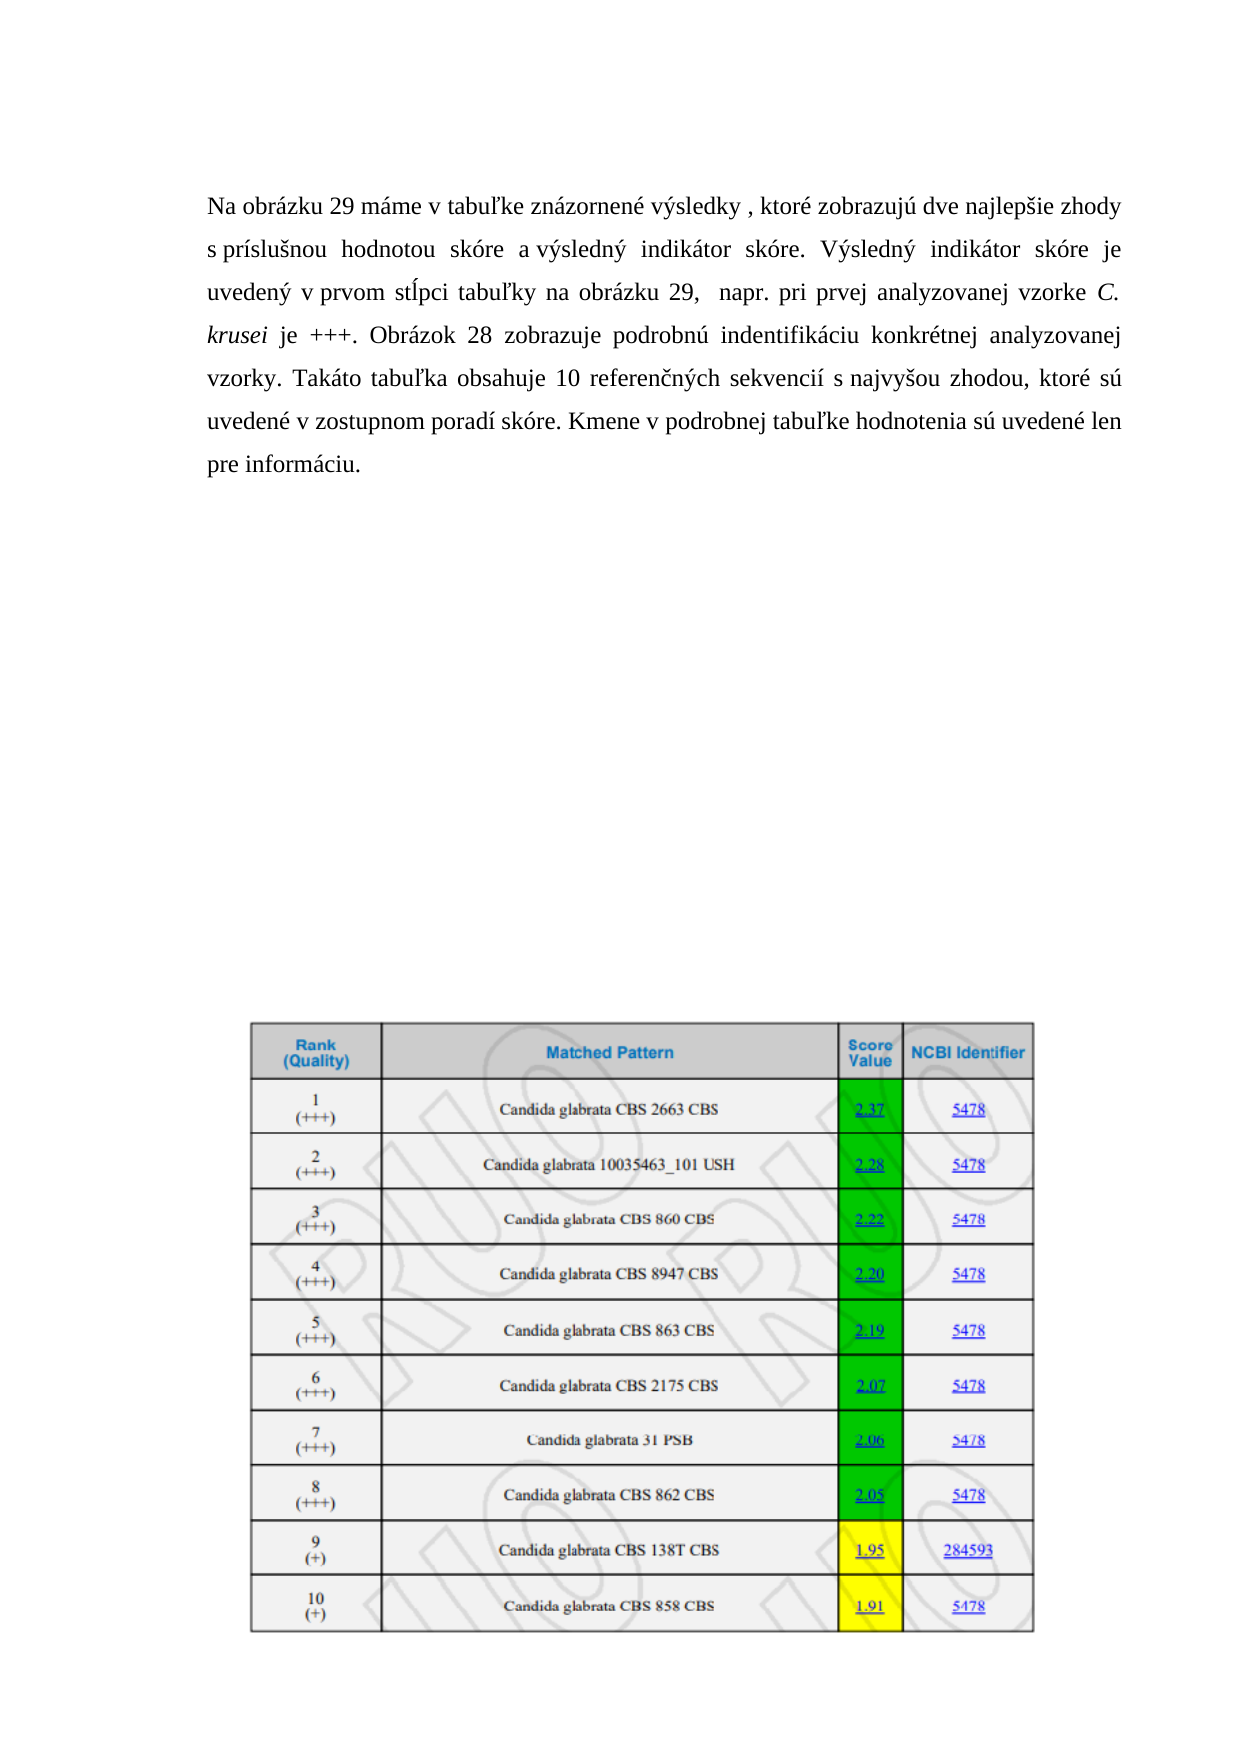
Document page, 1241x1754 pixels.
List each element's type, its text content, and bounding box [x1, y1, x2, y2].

picture [239, 1010, 1047, 1642]
text Na obrázku 29 máme v tabuľke znázornené výsledky , ktoré zobrazujú dve najlepšie zhody s príslušnou hodnotou skóre a výsledný indikátor skóre. Výsledný indikátor skóre je uvedený v prvom stĺpci tabuľky na obrázku 29, napr. pri prvej analyzovanej vzorke C. krusei je +++. Obrázok 28 zobrazuje podrobnú indentifikáciu konkrétnej analyzovanej vzorky. Takáto tabuľka obsahuje 10 referenčných sekvencií s najvyšou zhodou, ktoré sú uvedené v zostupnom poradí skóre. Kmene v podrobnej tabuľke hodnotenia sú uvedené len pre informáciu. [207, 191, 1122, 478]
